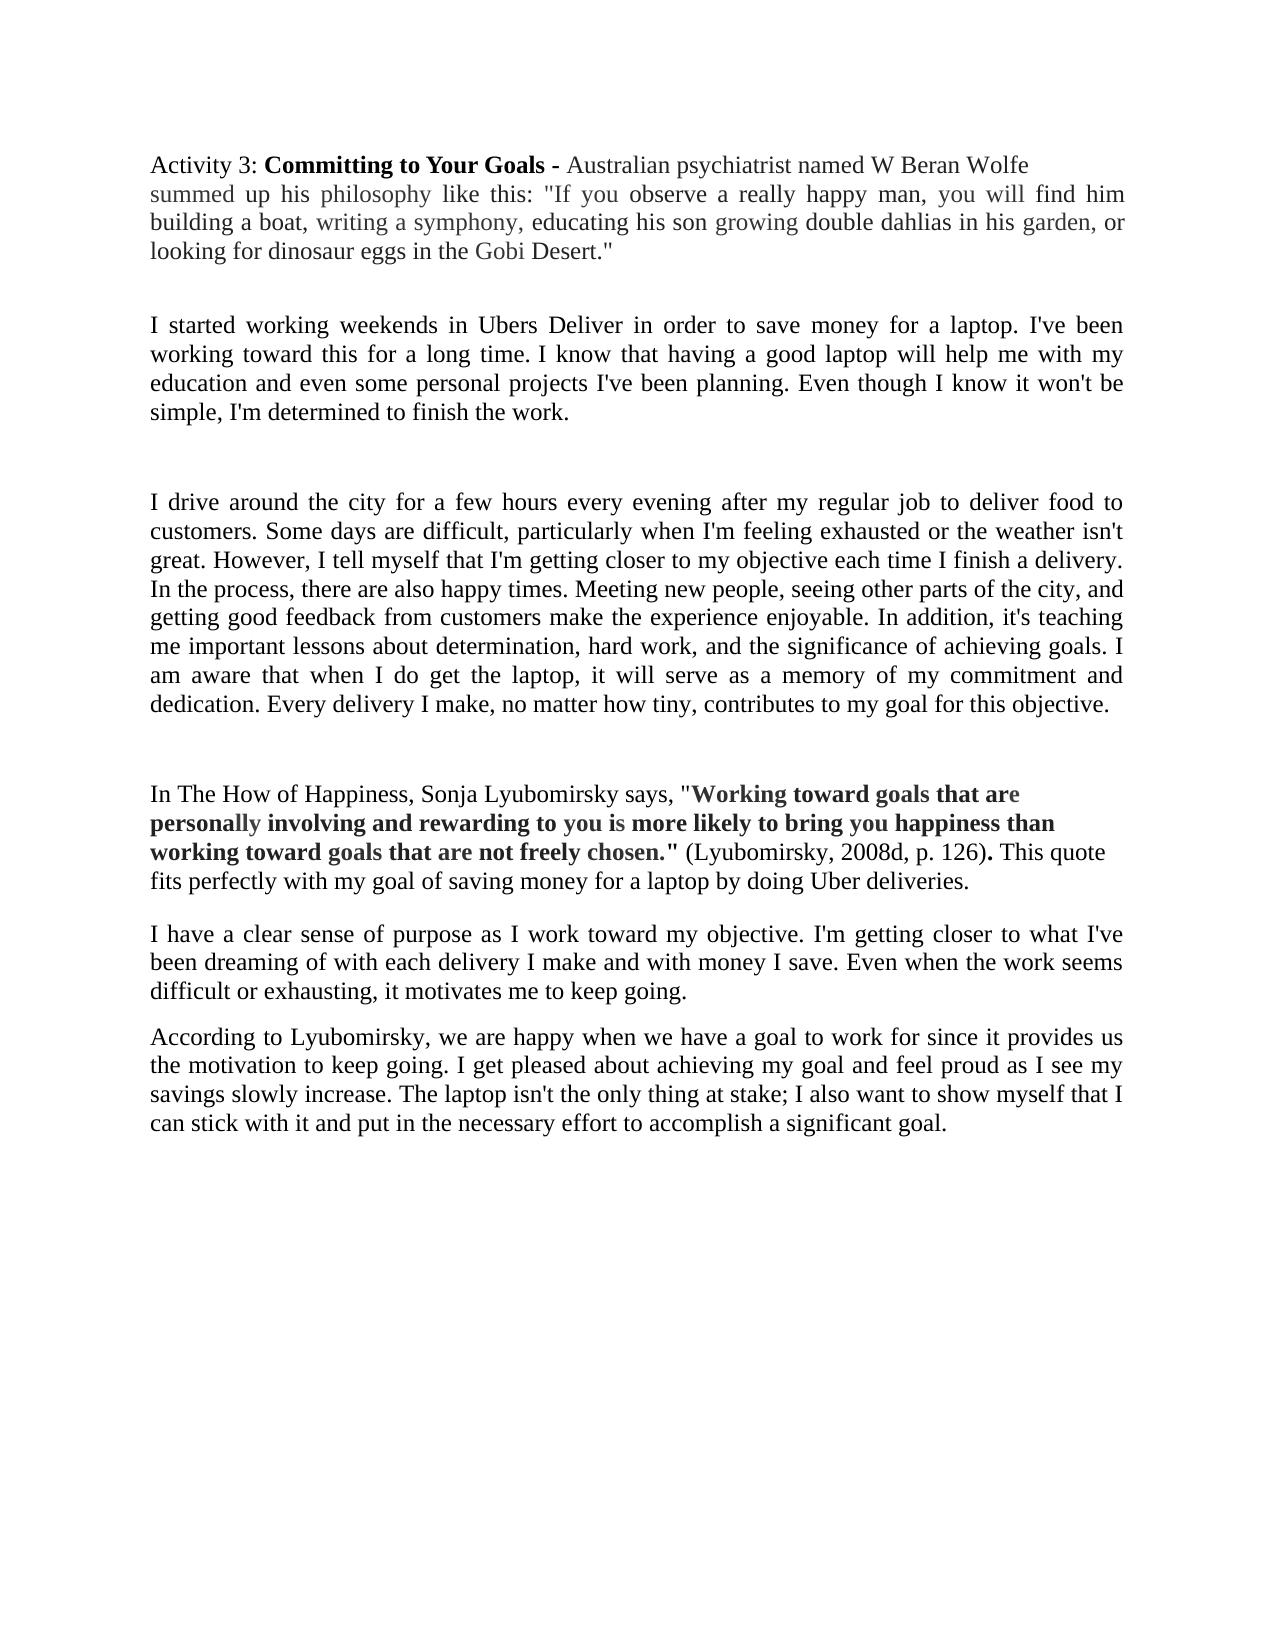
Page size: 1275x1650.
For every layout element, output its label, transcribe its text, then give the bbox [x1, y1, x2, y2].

text In The How of Happiness, Sonja Lyubomirsky says, "Working toward goals that are personally involving and rewarding to you is more likely to bring you happiness than working toward goals that are not freely chosen." (Lyubomirsky, 2008d, p. 126). This quote fits perfectly with my goal of saving money for a laptop by doing Uber deliveries. [150, 779, 1125, 894]
text I started working weekends in Ubers Deliver in order to save money for a laptop. I've been working toward this for a long time. I know that having a good laptop will help me with my education and even some personal projects I've been planning. Even though I know it won't be simple, I'm determined to finish the work. [150, 310, 1125, 425]
text I drive around the city for a few hours every evening after my regular job to deliver food to customers. Some days are difficult, particularly when I'm feeling exhausted or the weather isn't great. However, I tell myself that I'm getting closer to my objective each time I finish a delivery. In the process, there are also happy times. Meeting new people, seeing other parts of the city, and getting good feedback from customers make the experience enjoyable. In addition, it's teaching me important lessons about determination, hard work, and the significance of achieving goals. I am aware that when I do get the laptop, it will serve as a memory of my commitment and dedication. Every delivery I make, no matter how tiny, contributes to my goal for this objective. [150, 487, 1125, 717]
text I have a clear sense of purpose as I work toward my objective. I'm getting closer to what I've been dreaming of with each delivery I make and with money I save. Even when the work seems difficult or exhausting, it motivates me to keep going. [150, 919, 1125, 1005]
text summed up his philosophy like this: "If you observe a really happy man, you will find him building a boat, writing a symphony, educating his son growing double dahlias in his garden, or looking for dinosaur eggs in the Gobi Desert." [150, 179, 1125, 265]
text Activity 3: Committing to Your Goals - Australian psychiatrist named W Beran Wolfe [150, 150, 1125, 179]
text According to Lyubomirsky, we are happy when we have a goal to work for since it provides us the motivation to keep going. I get pleased about achieving my goal and feel proud as I see my savings slowly increase. The laptop isn't the only thing at stake; I also want to show myself that I can stick with it and put in the necessary effort to accomplish a significant goal. [150, 1022, 1125, 1137]
